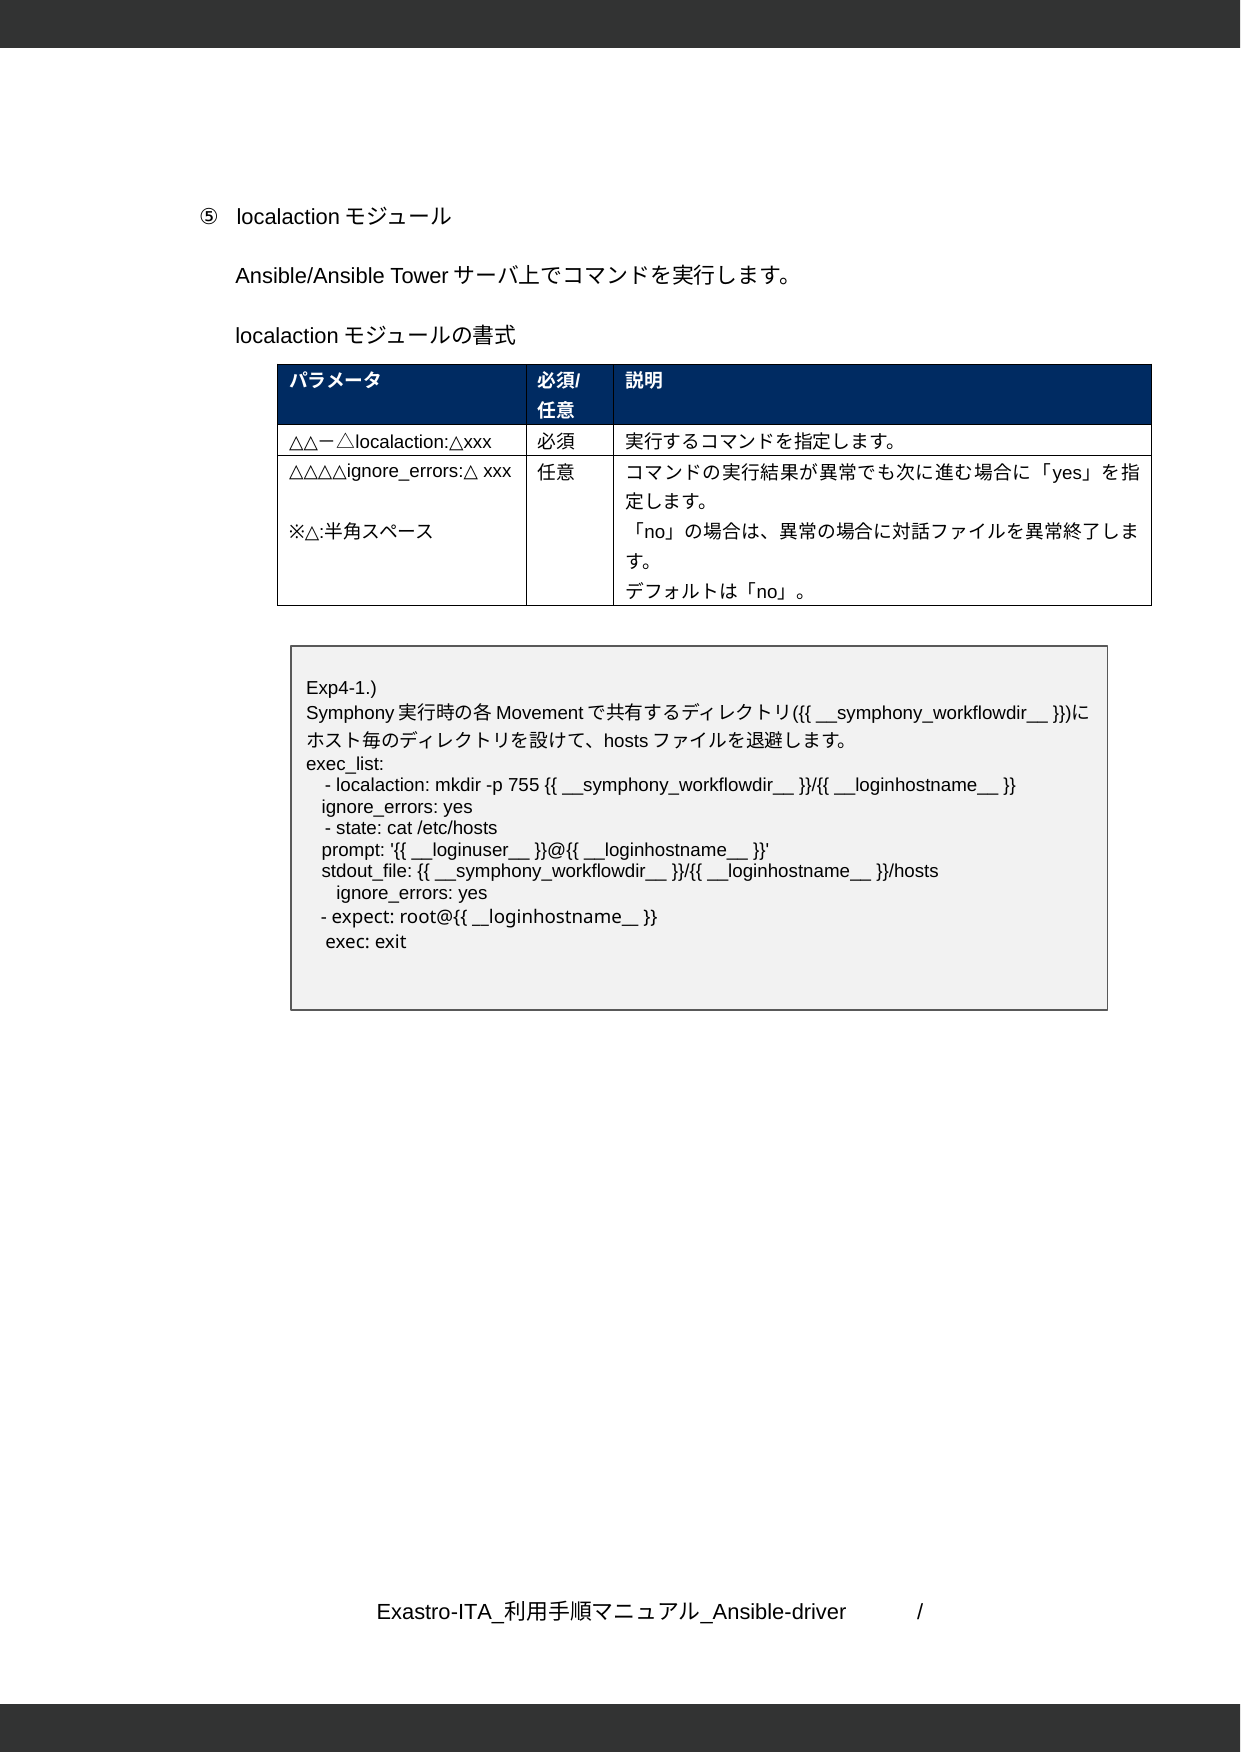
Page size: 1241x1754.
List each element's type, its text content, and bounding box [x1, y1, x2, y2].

list localactionモジュールの書式 [235, 304, 1152, 363]
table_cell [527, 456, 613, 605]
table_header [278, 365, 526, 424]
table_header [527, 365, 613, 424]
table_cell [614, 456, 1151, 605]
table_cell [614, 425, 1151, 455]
picture [0, 1704, 1241, 1752]
list Ansible/Ansible Towerサーバ上でコマンドを実行します。 [235, 244, 1152, 304]
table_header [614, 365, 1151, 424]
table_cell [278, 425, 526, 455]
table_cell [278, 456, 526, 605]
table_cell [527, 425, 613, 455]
picture [0, 0, 1241, 48]
list localactionモジュール [199, 185, 1152, 244]
